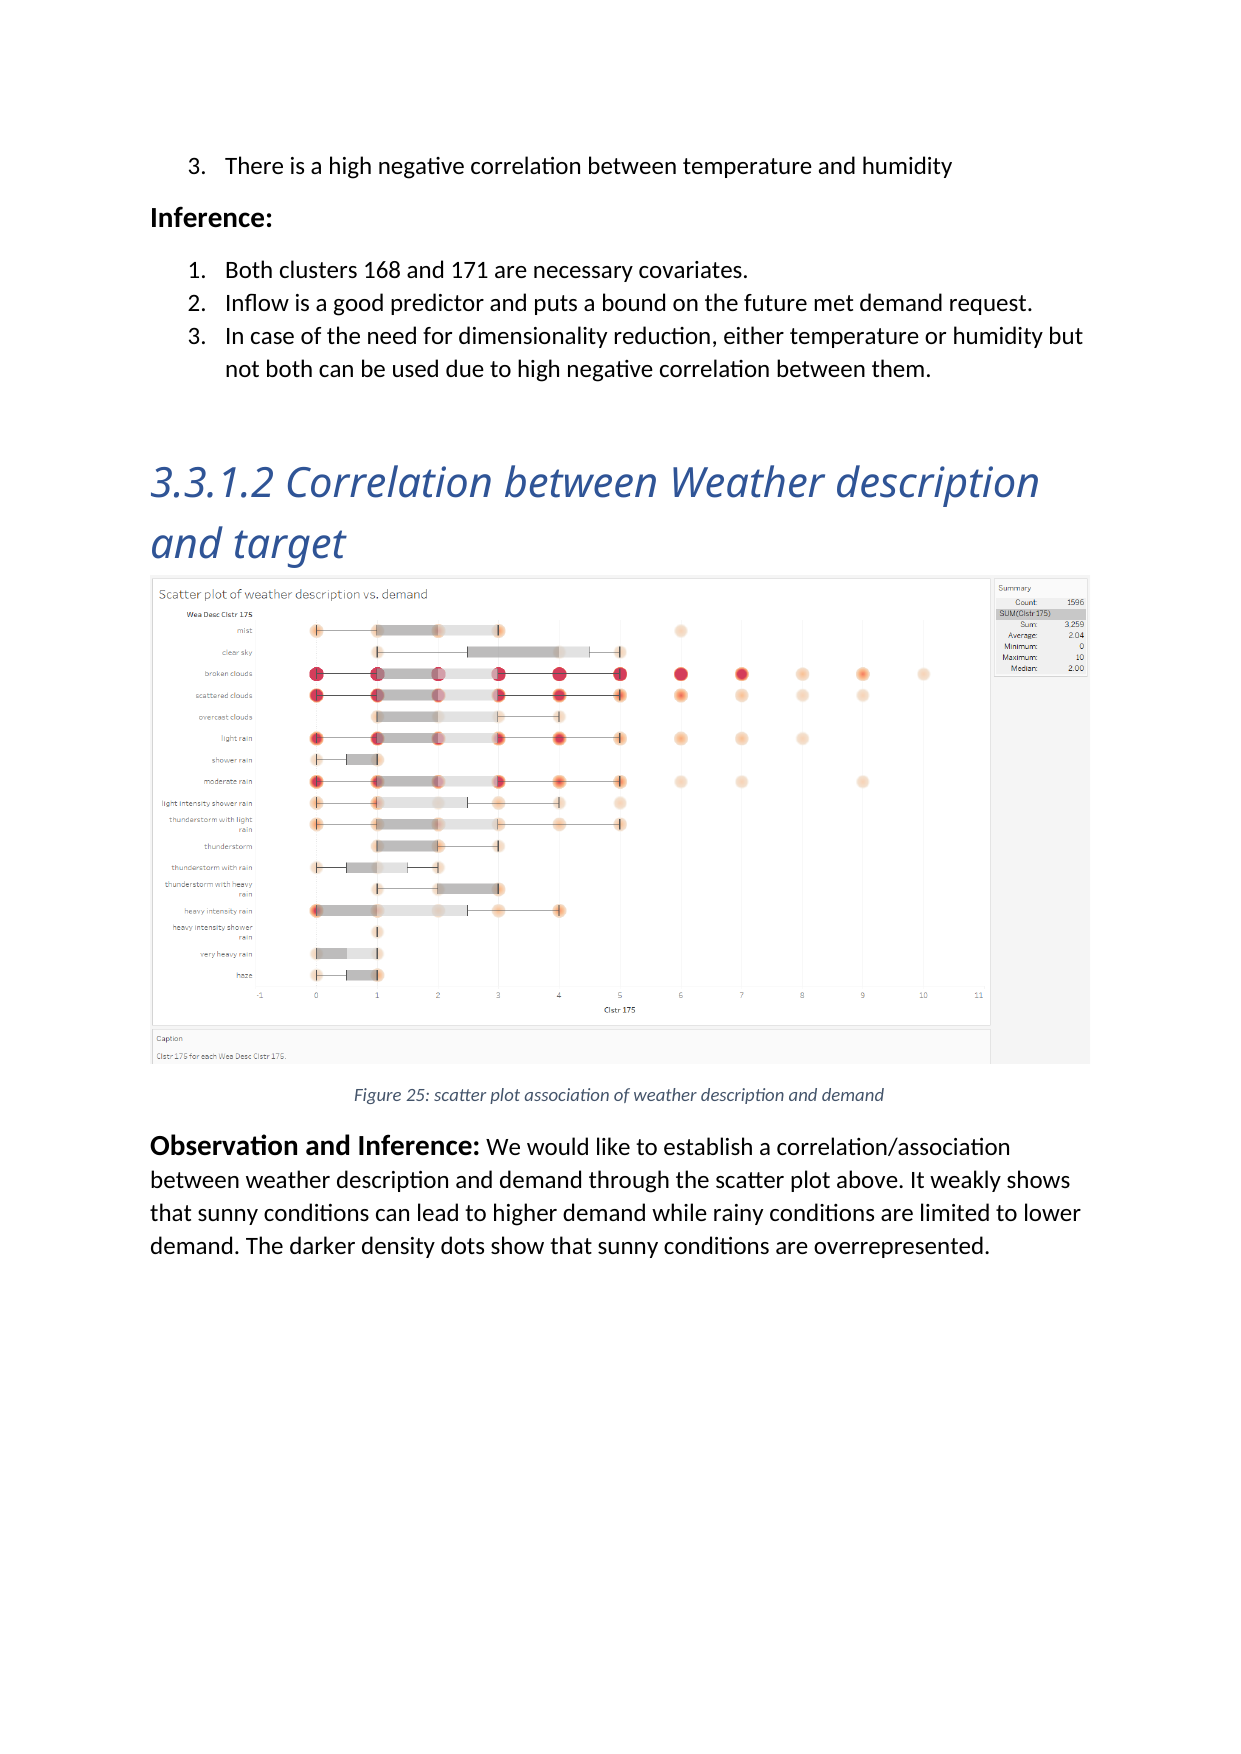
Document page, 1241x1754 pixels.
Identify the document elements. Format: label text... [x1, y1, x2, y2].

text Inference: [150, 199, 1090, 235]
list In case of the need for dimensionality reduction, either temperature or humidity but not both can be used due to high negative correlation between them. [187, 321, 1090, 384]
list Inflow is a good predictor and puts a bound on the future met demand request. [187, 288, 1090, 318]
text Figure 25: scatter plot association of weather description and demand [150, 1083, 1090, 1106]
text Observation and Inference: We would like to establish a correlation/association between weather description and demand through the scatter plot above. It weakly shows that sunny conditions can lead to higher demand while rainy conditions are limited to lower demand. The darker density dots show that sunny conditions are overrepresented. [150, 1127, 1090, 1261]
picture [150, 575, 1091, 1064]
subtitle 3.3.1.2 Correlation between Weather description and target [150, 453, 1090, 571]
list There is a high negative correlation between temperature and humidity [187, 150, 1090, 181]
list Both clusters 168 and 171 are necessary covariates. [187, 255, 1090, 285]
